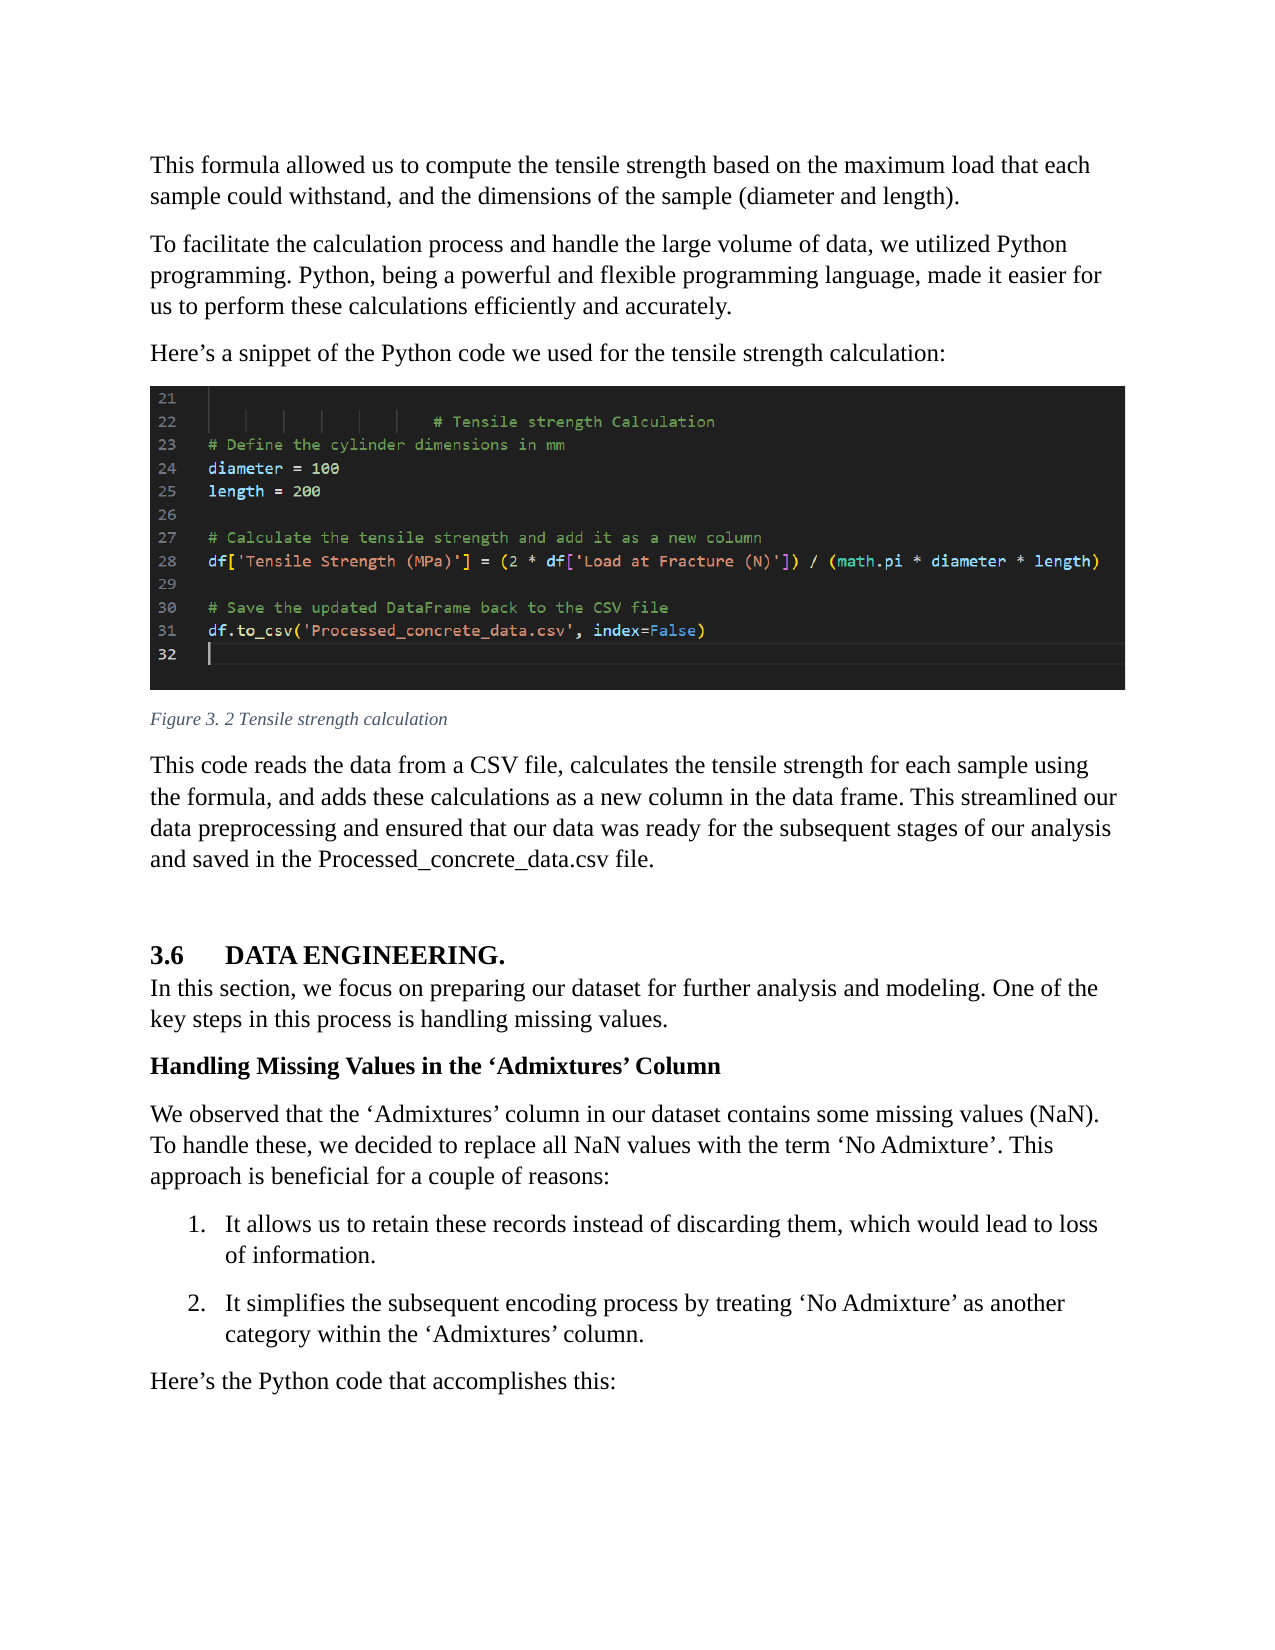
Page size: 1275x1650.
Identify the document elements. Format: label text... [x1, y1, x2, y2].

list It simplifies the subsequent encoding process by treating ‘No Admixture’ as another category within the ‘Admixtures’ column. [187, 1288, 1125, 1347]
text This formula allowed us to compute the tensile strength based on the maximum load that each sample could withstand, and the dimensions of the sample (diameter and length). [150, 150, 1125, 210]
text Figure 3. 2 Tensile strength calculation [150, 708, 1125, 730]
text Here’s a snippet of the Python code we used for the tensile strength calculation: [150, 338, 1125, 367]
text To facilitate the calculation process and handle the large volume of data, we utilized Python programming. Python, being a powerful and flexible programming language, made it easier for us to perform these calculations efficiently and accurately. [150, 229, 1125, 319]
text This code reads the data from a CSV file, calculates the tensile strength for each sample using the formula, and adds these calculations as a new column in the data frame. This streamlined our data preprocessing and ensured that our data was ready for the subsequent stages of our analysis and saved in the Processed_concrete_data.csv file. [150, 751, 1125, 872]
text Here’s the Python code that accomplishes this: [150, 1366, 1125, 1395]
subtitle 3.6 DATA ENGINEERING. [150, 939, 1125, 970]
picture [150, 386, 1125, 690]
text Handling Missing Values in the ‘Admixtures’ Column [150, 1051, 1125, 1080]
text In this section, we focus on preparing our dataset for further analysis and modeling. One of the key steps in this process is handling missing values. [150, 973, 1125, 1032]
text We observed that the ‘Admixtures’ column in our dataset contains some missing values (NaN). To handle these, we decided to replace all NaN values with the term ‘No Admixture’. This approach is beneficial for a couple of reasons: [150, 1099, 1125, 1190]
list It allows us to retain these records instead of discarding them, which would lead to loss of information. [187, 1209, 1125, 1269]
